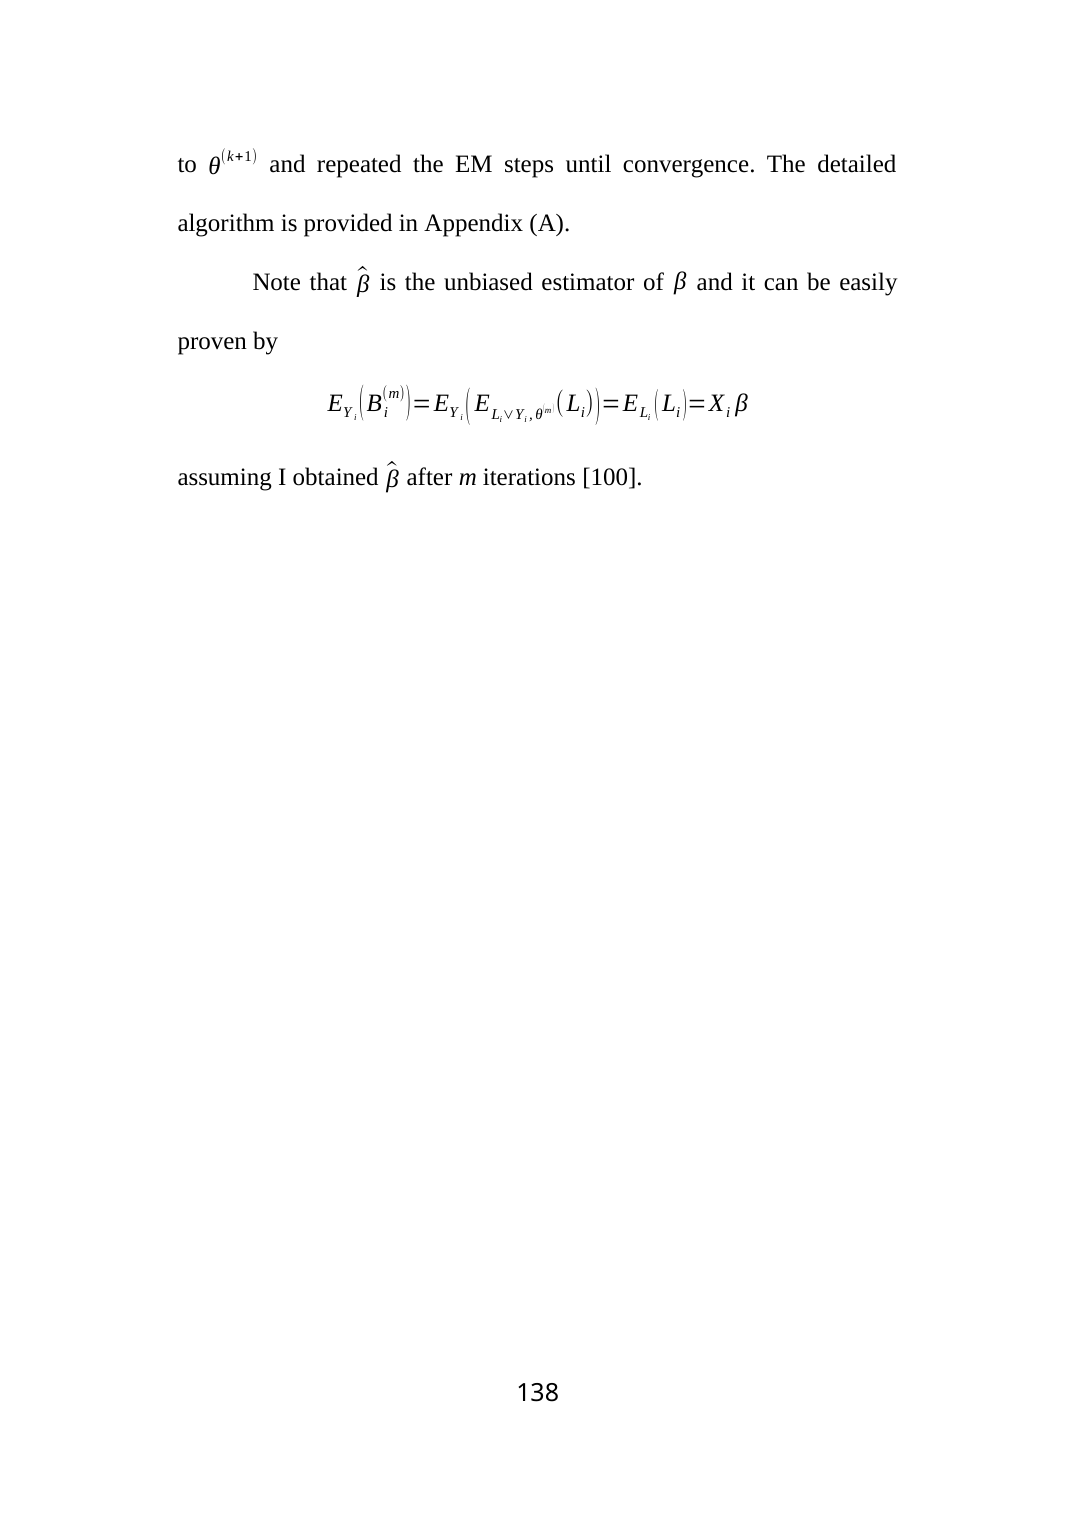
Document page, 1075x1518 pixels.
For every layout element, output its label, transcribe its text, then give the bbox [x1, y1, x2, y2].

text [177, 148, 898, 237]
text Note that is the unbiased estimator of and it can be easily proven by [177, 266, 898, 354]
text assuming I obtained after m iterations [100]. [177, 461, 898, 492]
